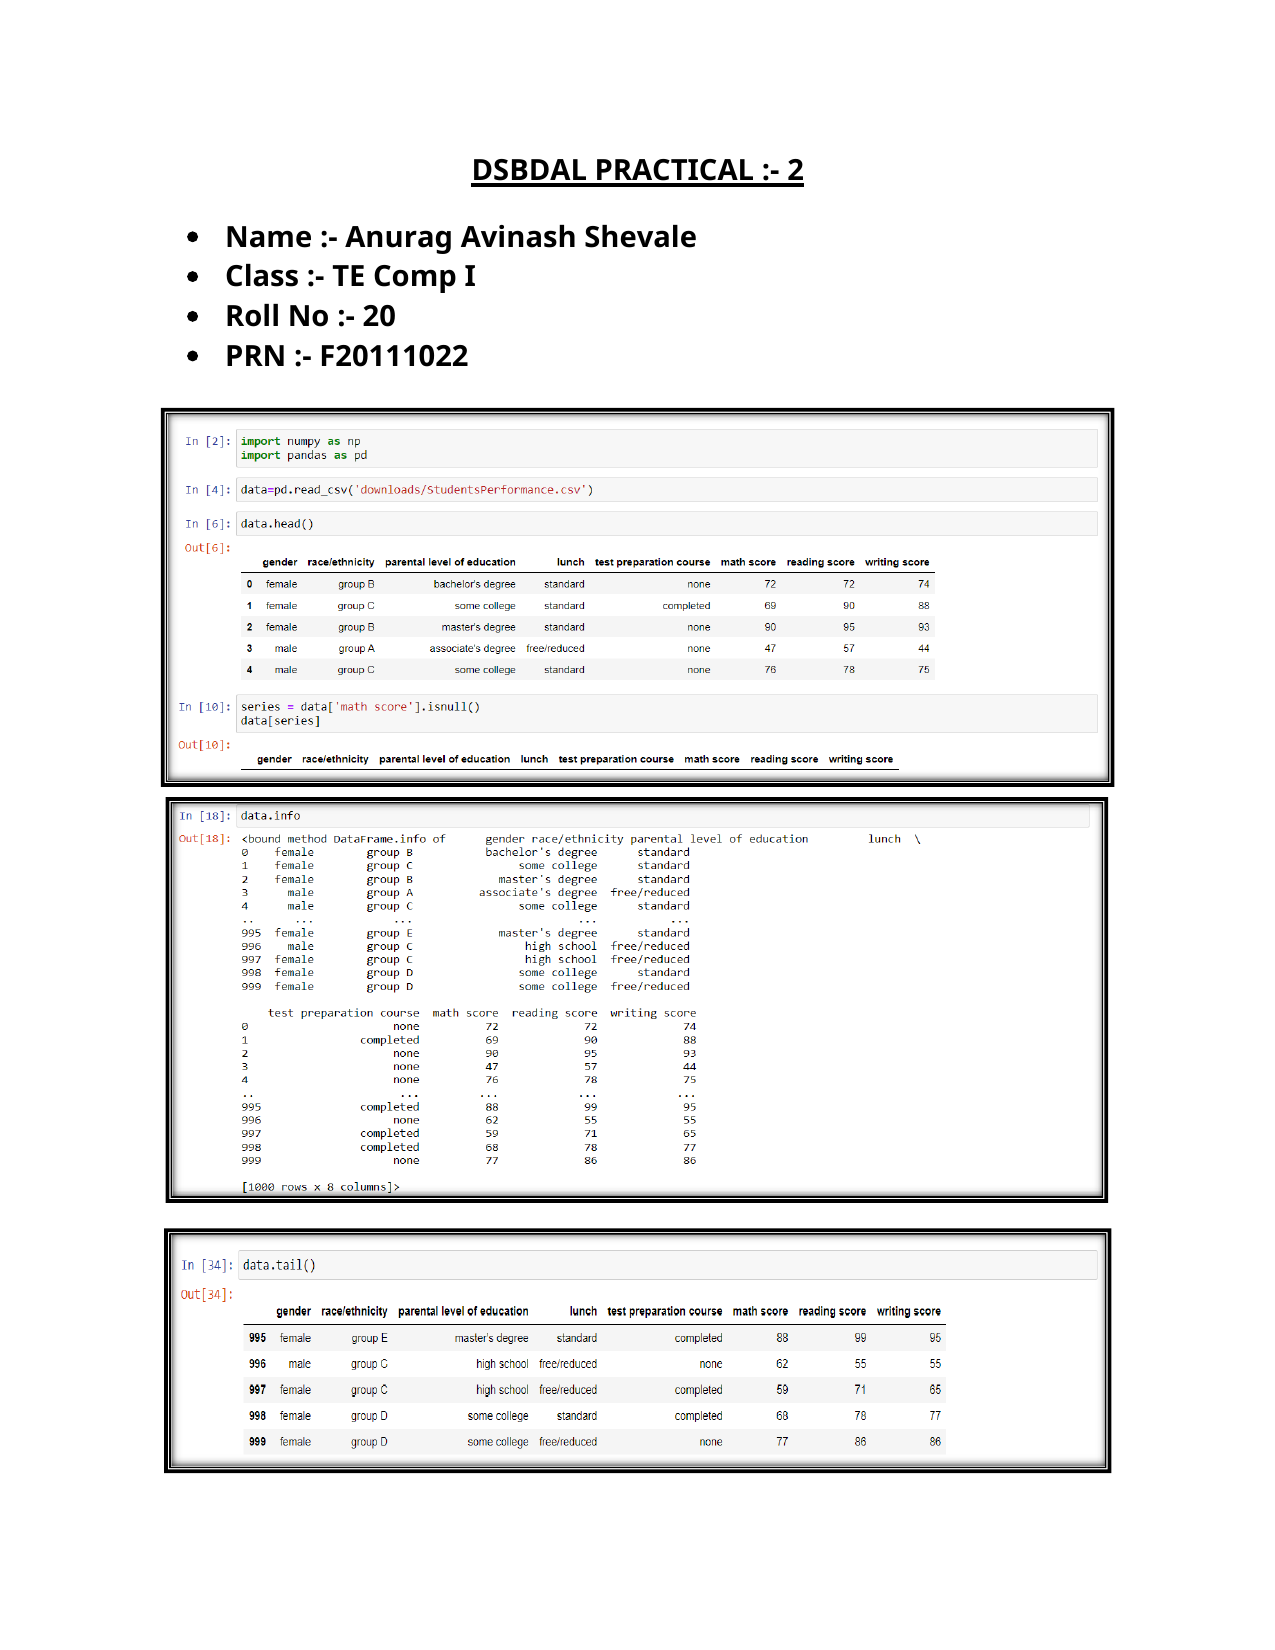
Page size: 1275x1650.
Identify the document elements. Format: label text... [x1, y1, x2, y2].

picture [172, 804, 1101, 1196]
list Roll No :- 20 [187, 295, 1102, 335]
list Class :- TE Comp I [187, 256, 1102, 295]
list PRN :- F20111022 [187, 335, 1102, 375]
text DSBDAL PRACTICAL :- 2 [428, 150, 847, 189]
list Name :- Anurag Avinash Shevale [187, 216, 1102, 256]
picture [168, 415, 1108, 780]
picture [171, 1235, 1105, 1466]
